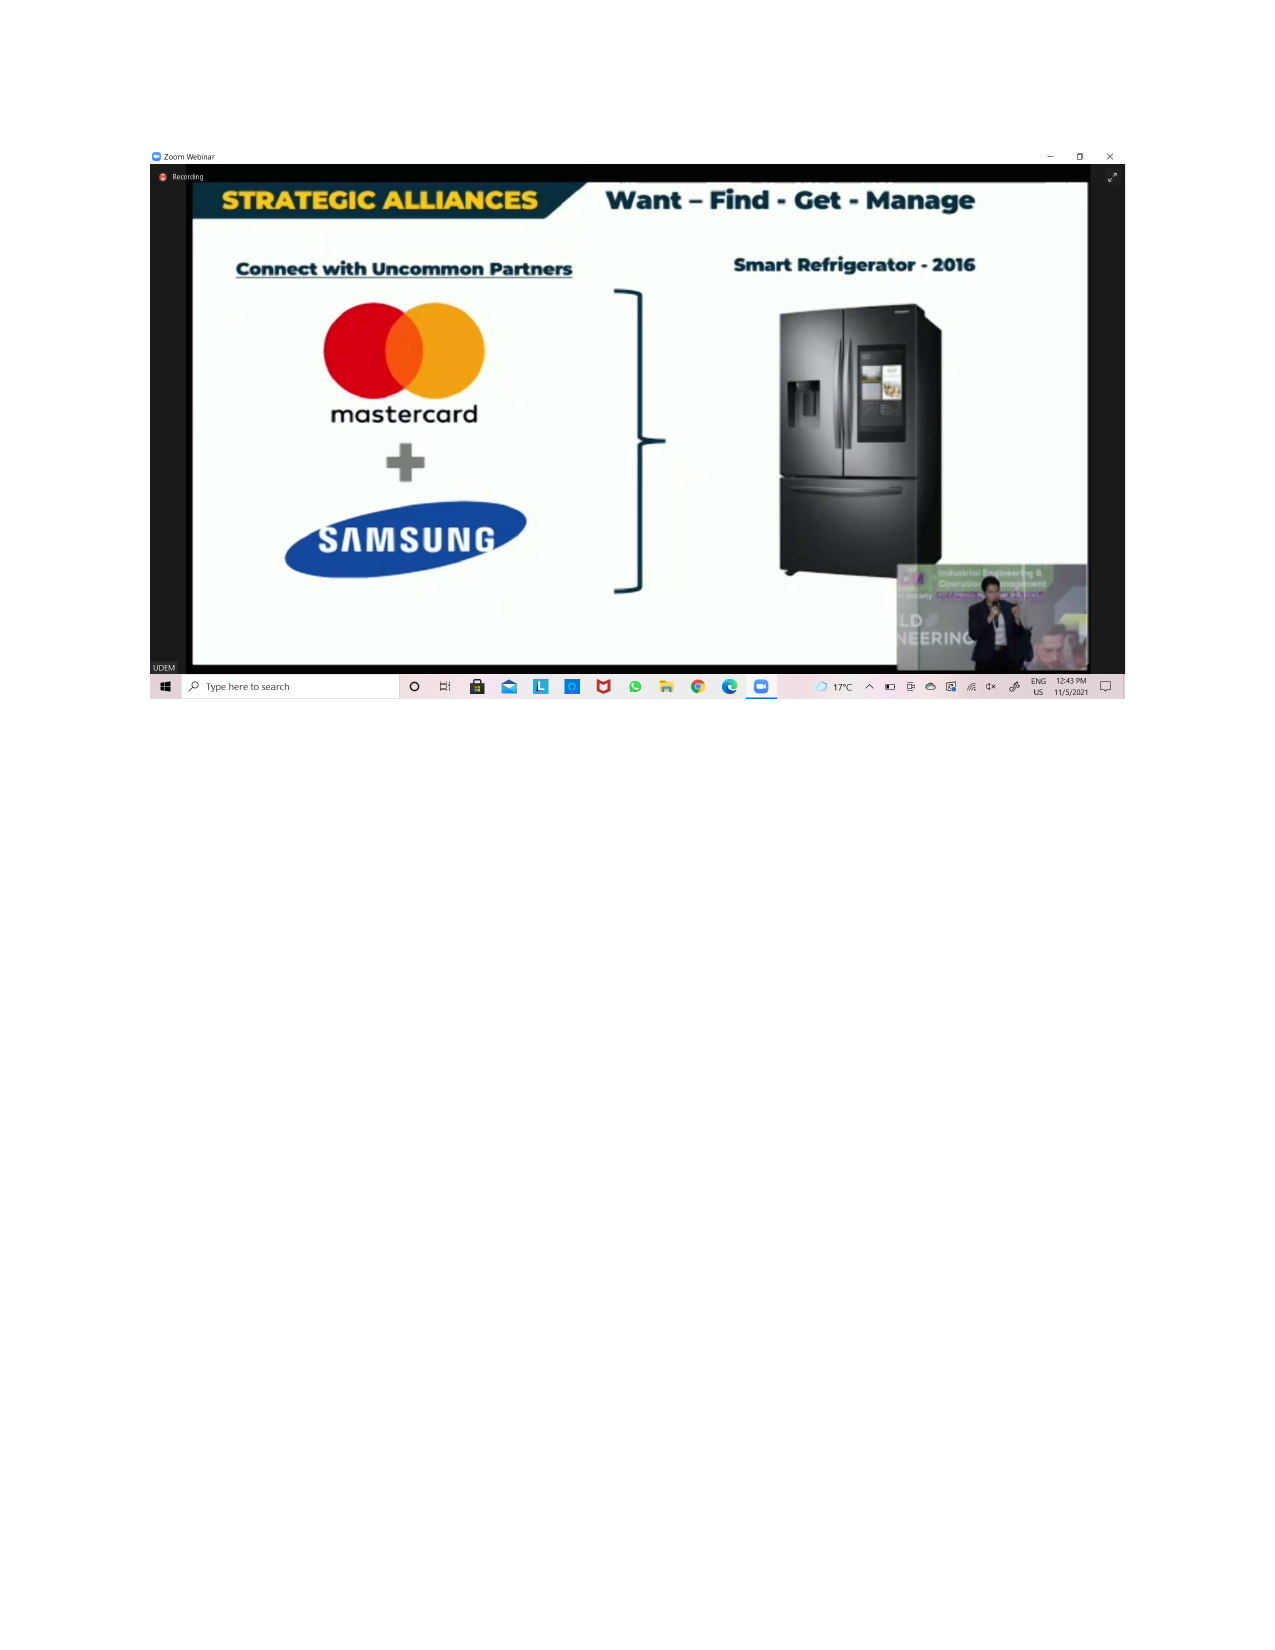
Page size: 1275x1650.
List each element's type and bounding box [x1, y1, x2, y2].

picture [150, 150, 1125, 699]
